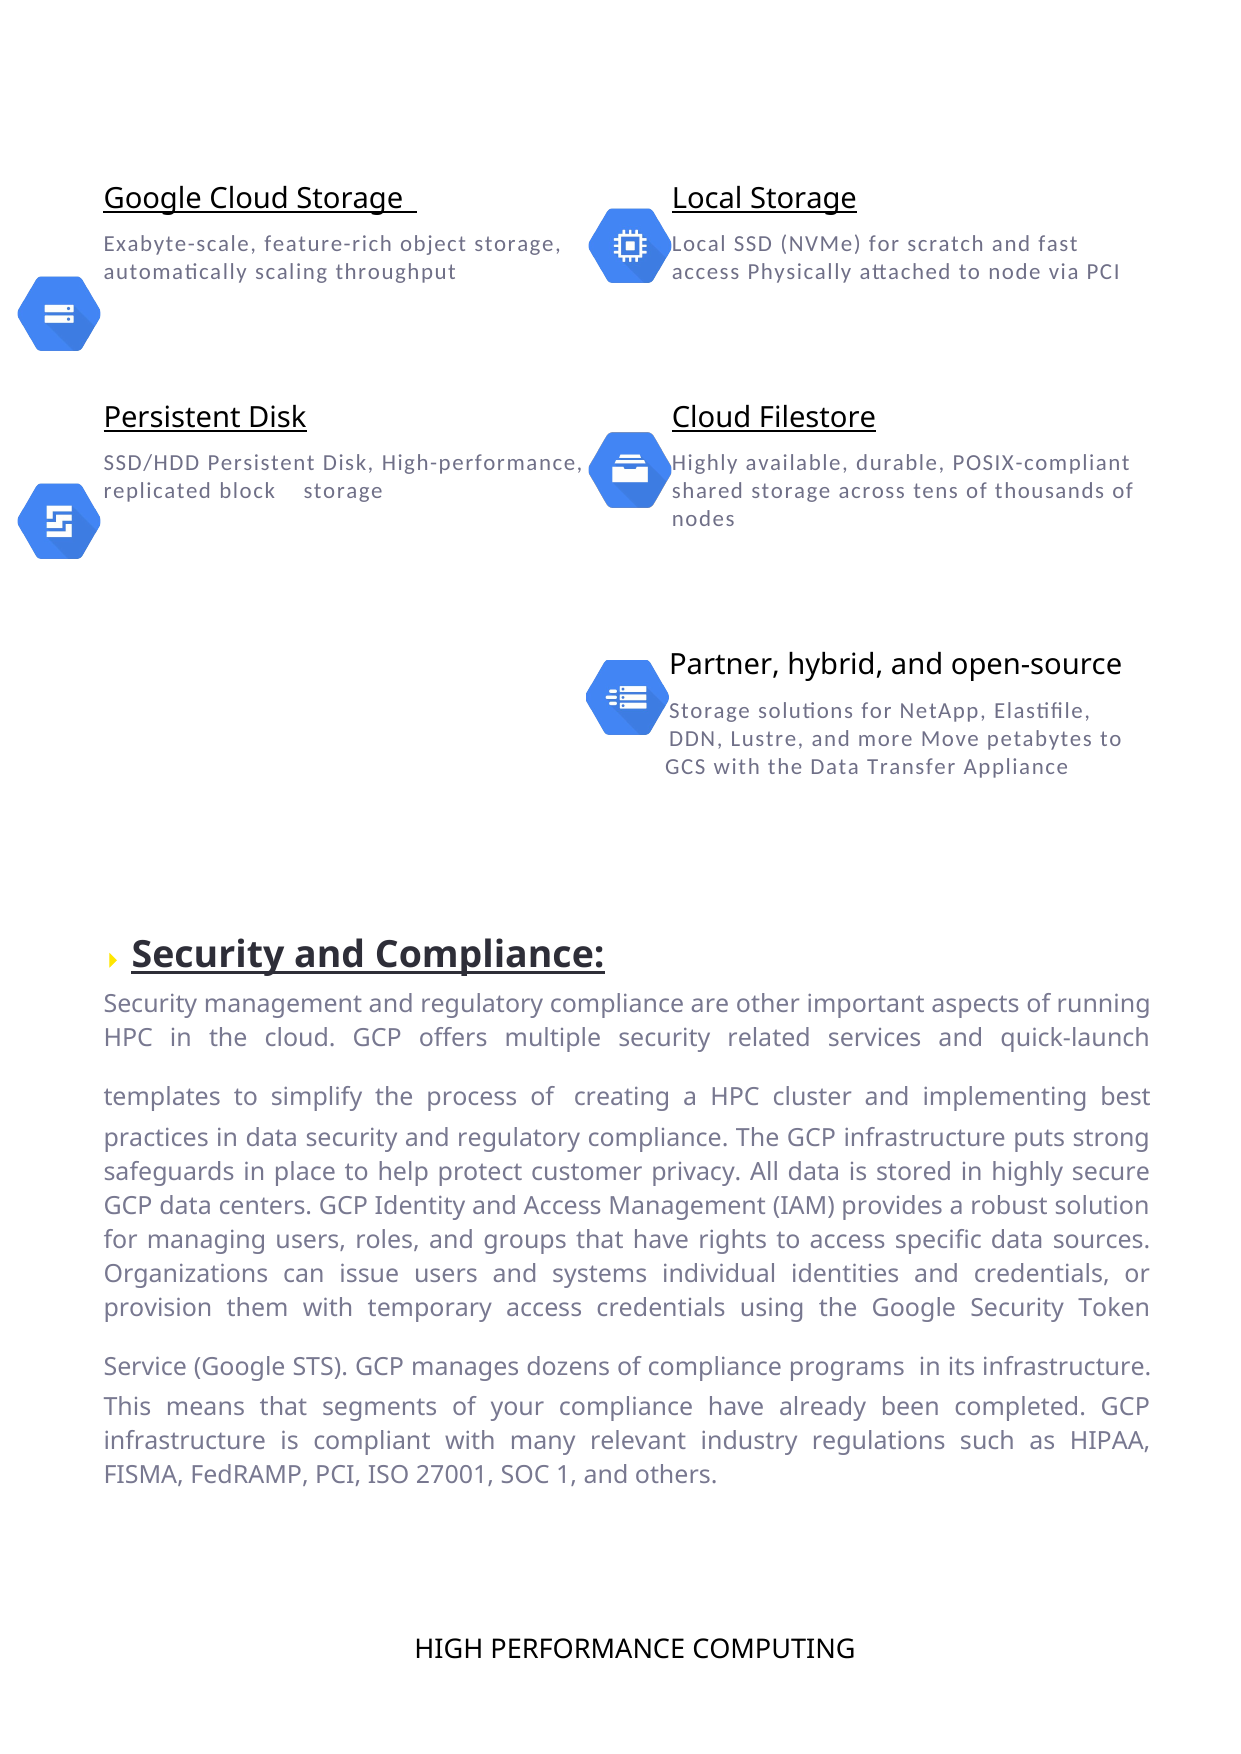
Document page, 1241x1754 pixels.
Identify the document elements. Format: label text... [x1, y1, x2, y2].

subtitle SSD/HDD Persistent Disk, High-performance, replicated block storage [103, 448, 588, 504]
text Security and Compliance: [466, 946, 1152, 973]
subtitle Exabyte-scale, feature-rich object storage, automatically scaling throughput [103, 229, 590, 285]
subtitle Storage solutions for NetApp, Elastifile, DDN, Lustre, and more Move petabytes to GCS with the Data Transfer Appliance [665, 696, 1152, 780]
text Security management and regulatory compliance are other important aspects of running HPC in the cloud. GCP offers multiple security related services and quick-launch templates to simplify the process of creating a HPC cluster and implementing best practices in data security and regulatory compliance. The GCP infrastructure puts strong safeguards in place to help protect customer privacy. All data is stored in highly secure GCP data centers. GCP Identity and Access Management (IAM) provides a robust solution for managing users, roles, and groups that have rights to access specific data sources. Organizations can issue users and systems individual identities and credentials, or provision them with temporary access credentials using the Google Security Token Service (Google STS). GCP manages dozens of compliance programs in its infrastructure. This means that segments of your compliance have already been completed. GCP infrastructure is compliant with many relevant industry regulations such as HIPAA, FISMA, FedRAMP, PCI, ISO 27001, SOC 1, and others. [103, 986, 1152, 1491]
subtitle Local SSD (NVMe) for scratch and fast access Physically attached to node via PCI [665, 229, 1152, 285]
subtitle Highly available, durable, POSIX-compliant shared storage across tens of thousands of nodes [665, 448, 1152, 533]
picture [586, 660, 669, 735]
picture [17, 483, 101, 559]
picture [17, 276, 101, 351]
text Local Storage [665, 177, 1152, 217]
text Cloud Filestore [665, 396, 1152, 436]
picture [588, 208, 672, 283]
text Partner, hybrid, and open-source [665, 643, 1152, 683]
text Persistent Disk [103, 396, 590, 436]
picture [588, 428, 672, 512]
text Google Cloud Storage [103, 177, 590, 217]
text Security and Compliance: [103, 946, 470, 973]
